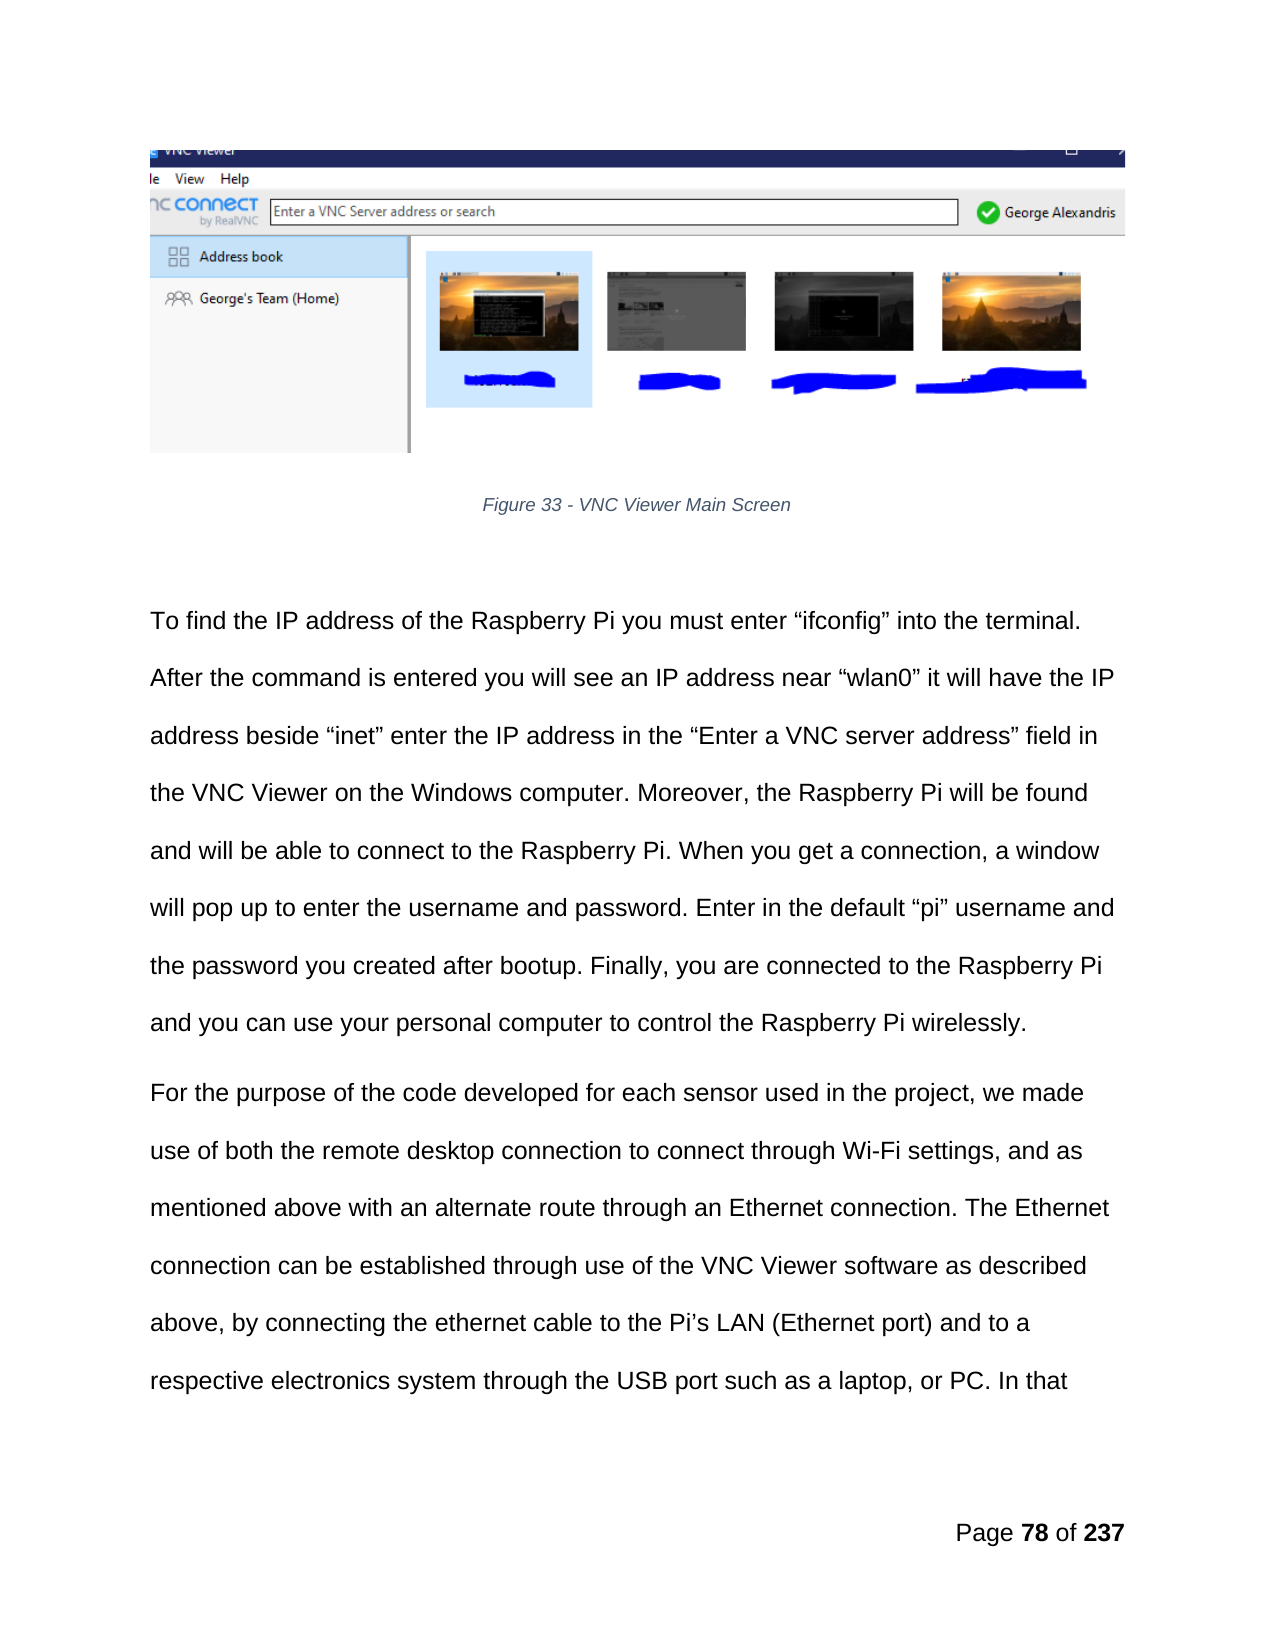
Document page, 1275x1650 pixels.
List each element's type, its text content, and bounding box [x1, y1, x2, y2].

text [150, 1078, 1125, 1395]
text To find the IP address of the Raspberry Pi you must enter “ifconfig” into the terminal. After the command is entered you will see an IP address near “wlan0” it will have the IP address beside “inet” enter the IP address in the “Enter a VNC server address” field in the VNC Viewer on the Windows computer. Moreover, the Raspberry Pi will be found and will be able to connect to the Raspberry Pi. When you get a connection, a window will pop up to enter the username and password. Enter in the default “pi” username and the password you created after bootup. Finally, you are connected to the Raspberry Pi and you can use your personal computer to control the Raspberry Pi wirelessly. [150, 606, 1125, 1037]
picture [150, 150, 1125, 453]
